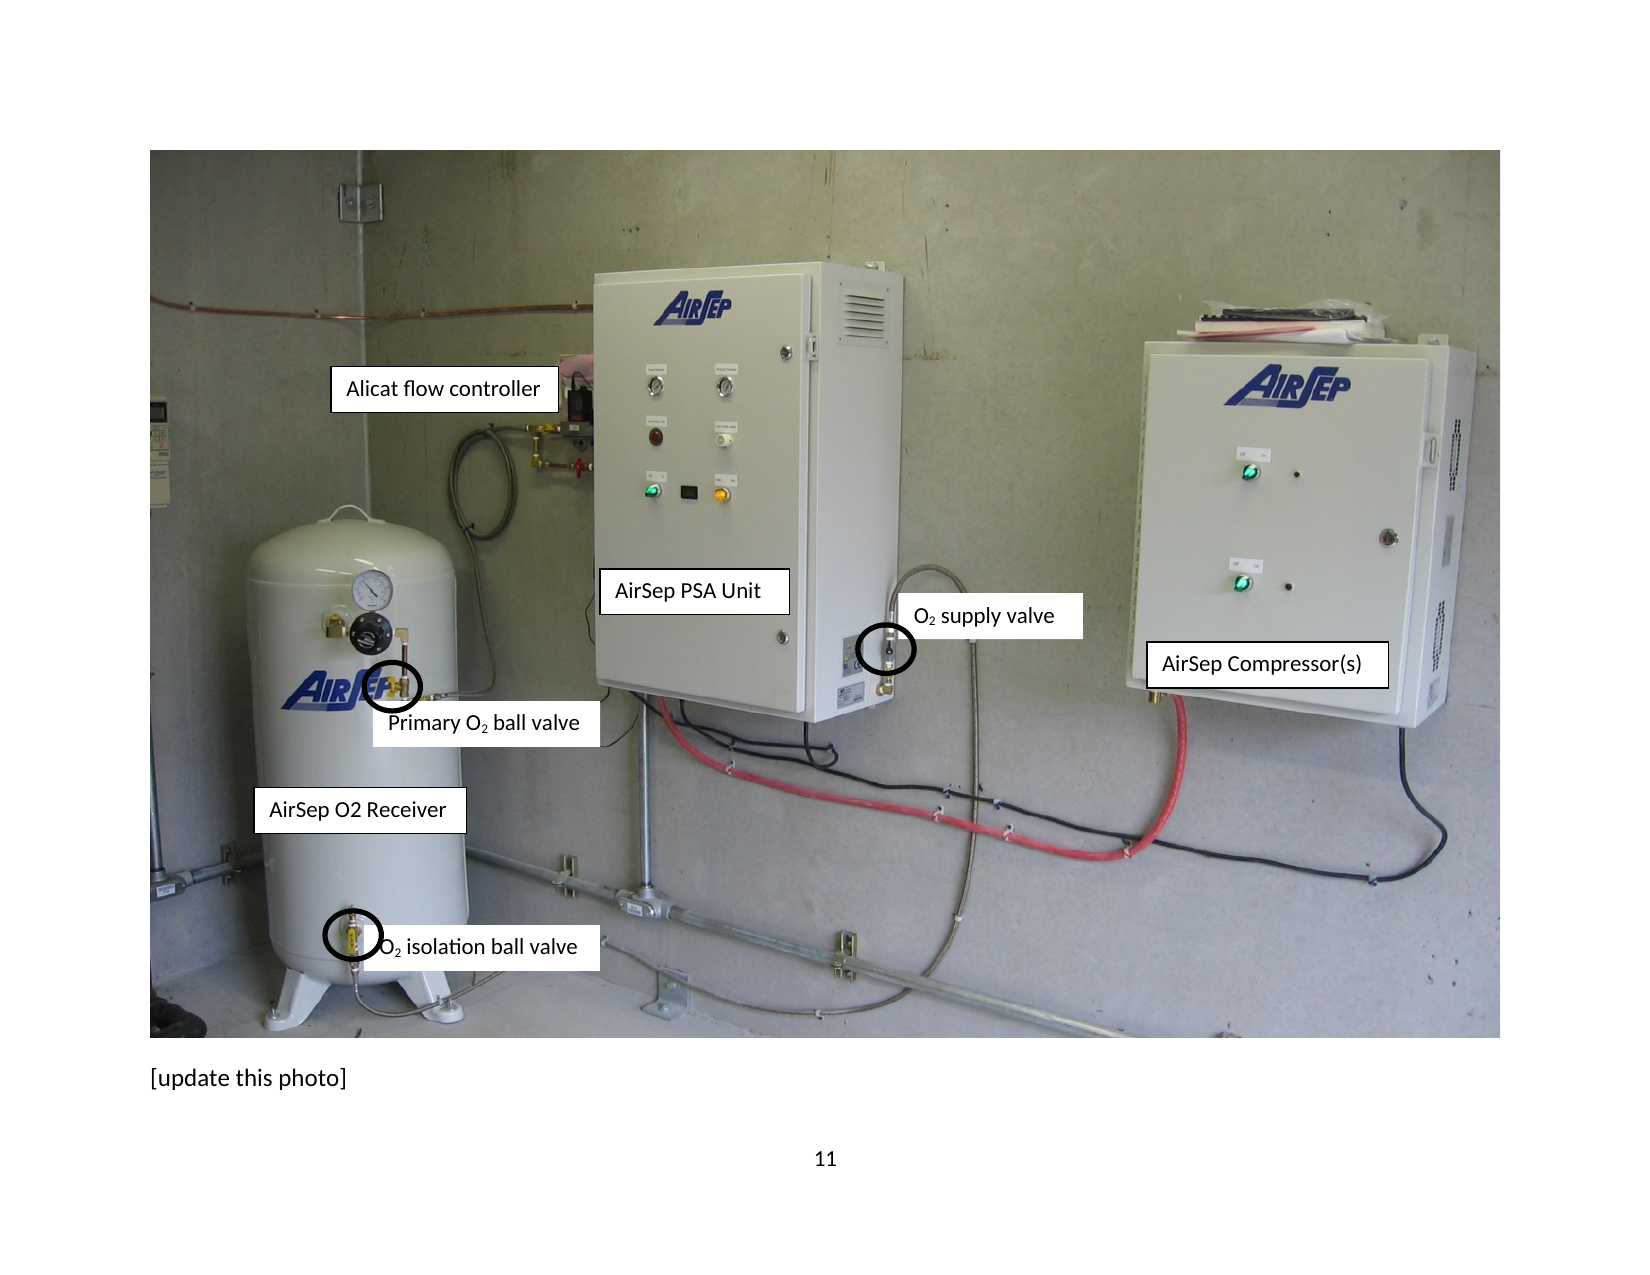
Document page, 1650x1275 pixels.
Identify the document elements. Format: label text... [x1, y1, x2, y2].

text [update this photo] [150, 1062, 1500, 1093]
picture [150, 150, 1500, 1038]
